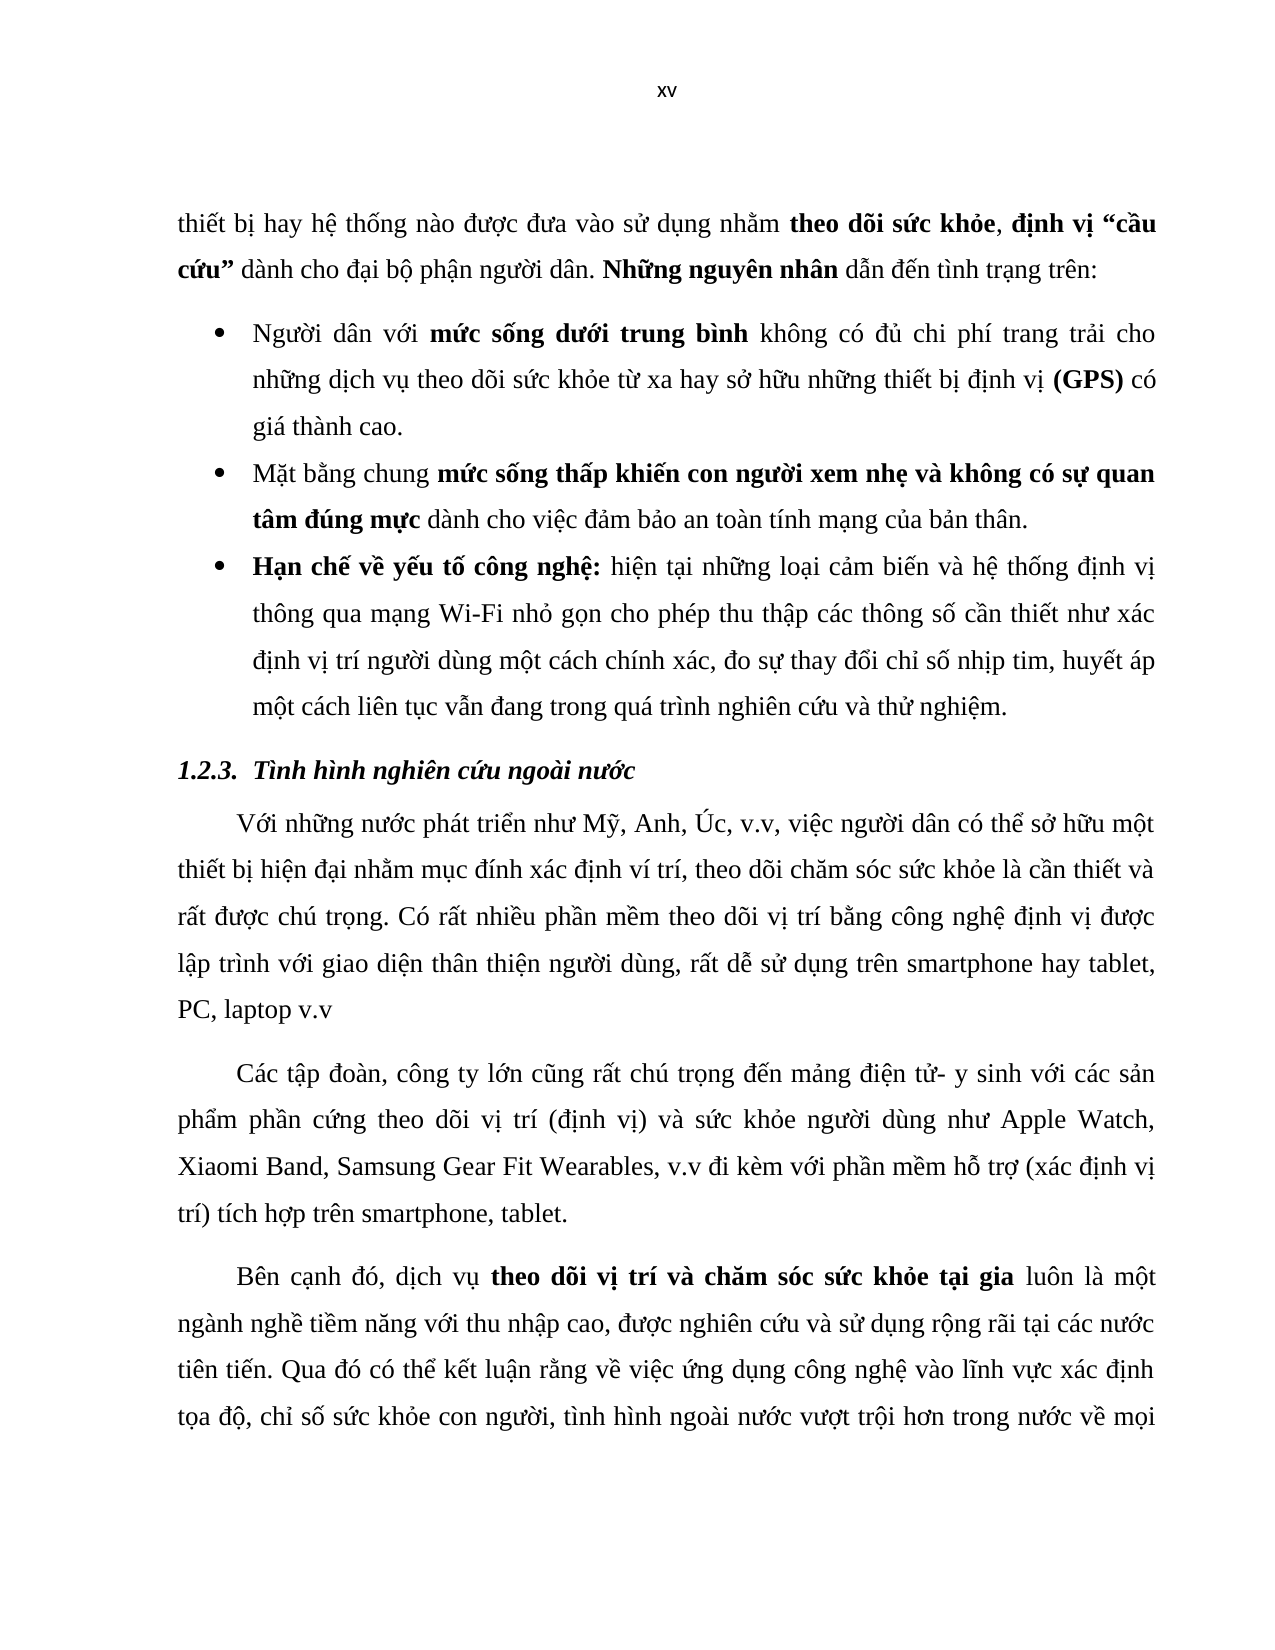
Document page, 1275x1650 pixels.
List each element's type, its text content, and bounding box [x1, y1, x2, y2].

list Mặt bằng chung mức sống thấp khiến con người xem nhẹ và không có sự quan tâm đúng mực dành cho việc đảm bảo an toàn tính mạng của bản thân. [215, 457, 1156, 535]
list Tình hình nghiên cứu ngoài nước [177, 754, 1156, 785]
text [177, 207, 1156, 284]
text Các tập đoàn, công ty lớn cũng rất chú trọng đến mảng điện tử- y sinh với các sản phẩm phần cứng theo dõi vị trí (định vị) và sức khỏe người dùng như Apple Watch, Xiaomi Band, Samsung Gear Fit Wearables, v.v đi kèm với phần mềm hỗ trợ (xác định vị trí) tích hợp trên smartphone, tablet. [177, 1057, 1156, 1228]
list Hạn chế về yếu tố công nghệ: hiện tại những loại cảm biến và hệ thống định vị thông qua mạng Wi-Fi nhỏ gọn cho phép thu thập các thông số cần thiết như xác định vị trí người dùng một cách chính xác, đo sự thay đổi chỉ số nhịp tim, huyết áp một cách liên tục vẫn đang trong quá trình nghiên cứu và thử nghiệm. [215, 550, 1156, 722]
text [177, 1260, 1156, 1431]
list Người dân với mức sống dưới trung bình không có đủ chi phí trang trải cho những dịch vụ theo dõi sức khỏe từ xa hay sở hữu những thiết bị định vị (GPS) có giá thành cao. [215, 317, 1156, 441]
text Với những nước phát triển như Mỹ, Anh, Úc, v.v, việc người dân có thể sở hữu một thiết bị hiện đại nhằm mục đính xác định ví trí, theo dõi chăm sóc sức khỏe là cần thiết và rất được chú trọng. Có rất nhiều phần mềm theo dõi vị trí bằng công nghệ định vị được lập trình với giao diện thân thiện người dùng, rất dễ sử dụng trên smartphone hay tablet, PC, laptop v.v [177, 807, 1156, 1024]
